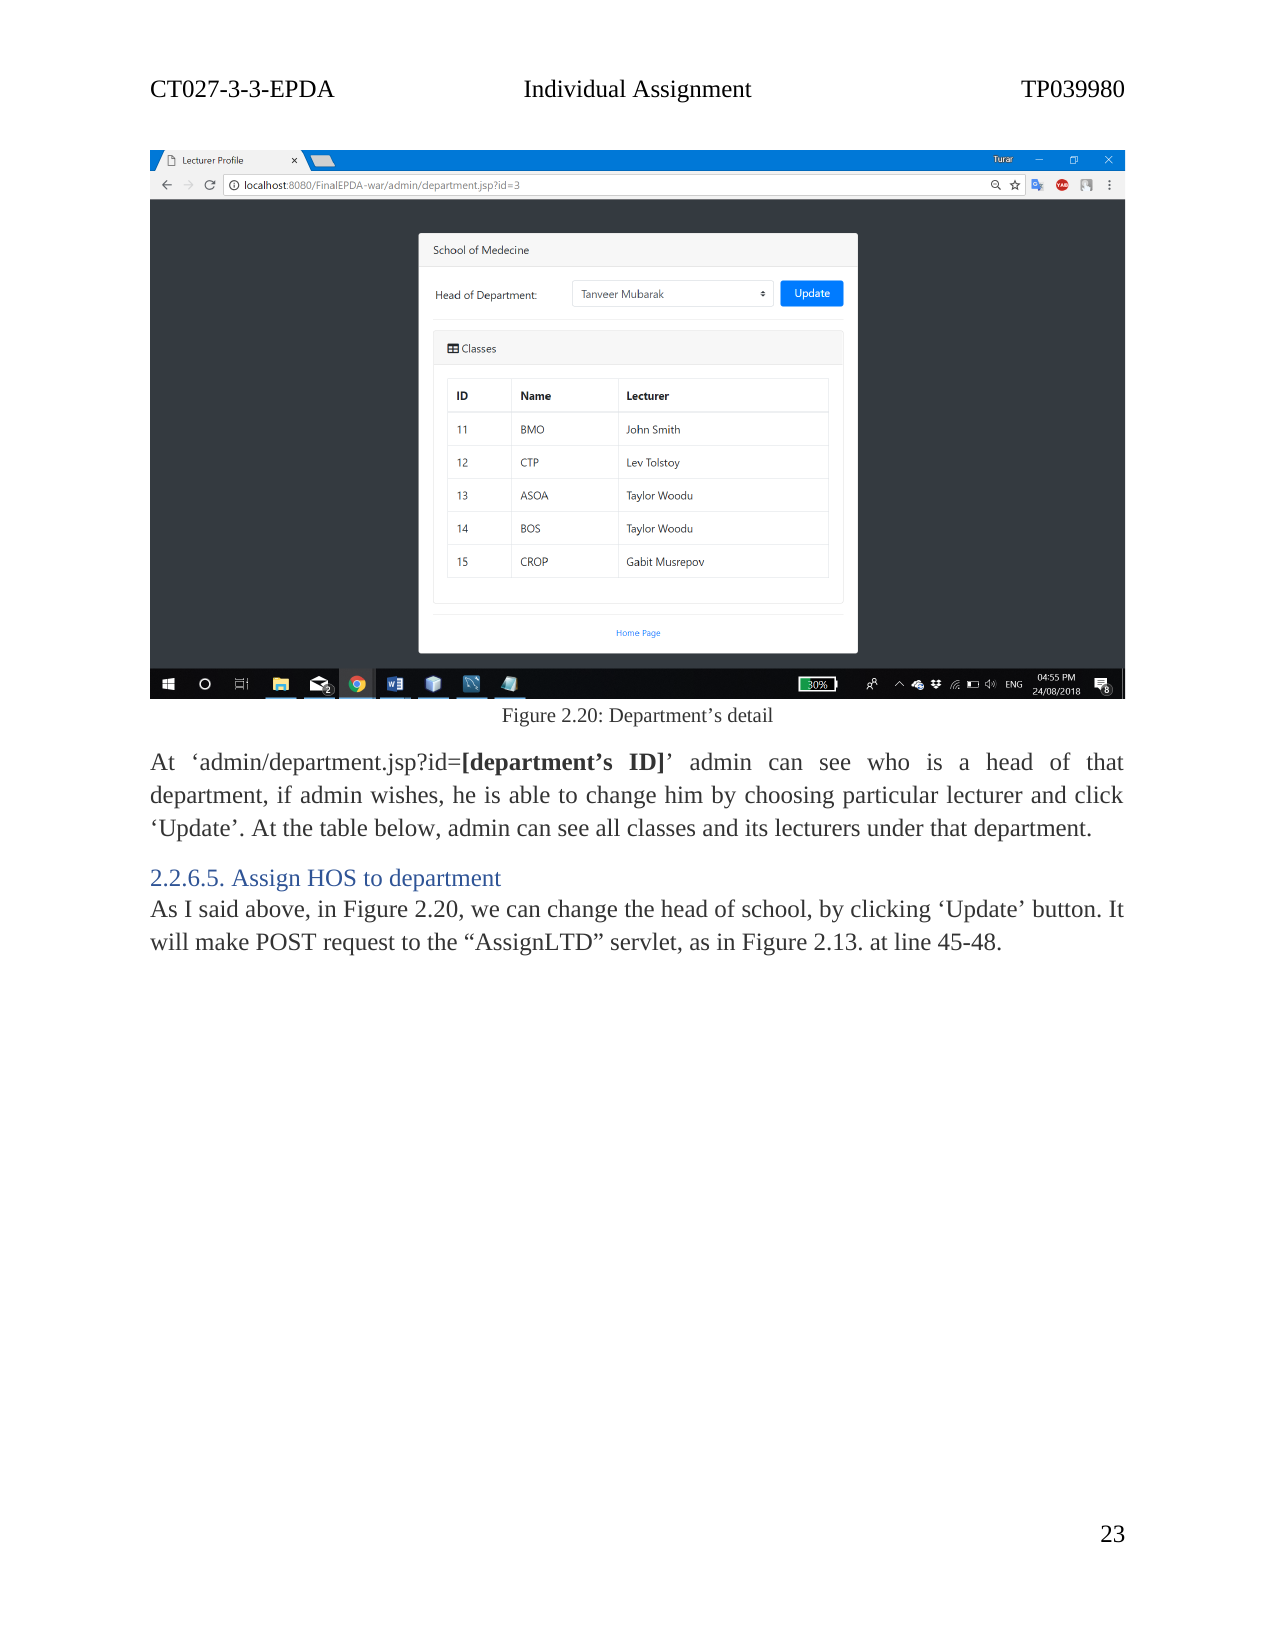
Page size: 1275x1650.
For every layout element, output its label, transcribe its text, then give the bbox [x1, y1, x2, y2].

text As I said above, in Figure 2.20, we can change the head of school, by clicking ‘Update’ button. It will make POST request to the “AssignLTD” servlet, as in Figure 2.13. at line 45-48. [150, 894, 1125, 956]
text Figure 2.20: Department’s detail [150, 703, 1125, 727]
picture [150, 150, 1125, 699]
subtitle 2.2.6.5. Assign HOS to department [150, 863, 1125, 891]
text At ‘admin/department.jsp?id=[department’s ID]’ admin can see who is a head of that department, if admin wishes, he is able to change him by choosing particular lecturer and click ‘Update’. At the table below, admin can see all classes and its lecturers under that department. [150, 747, 1125, 842]
